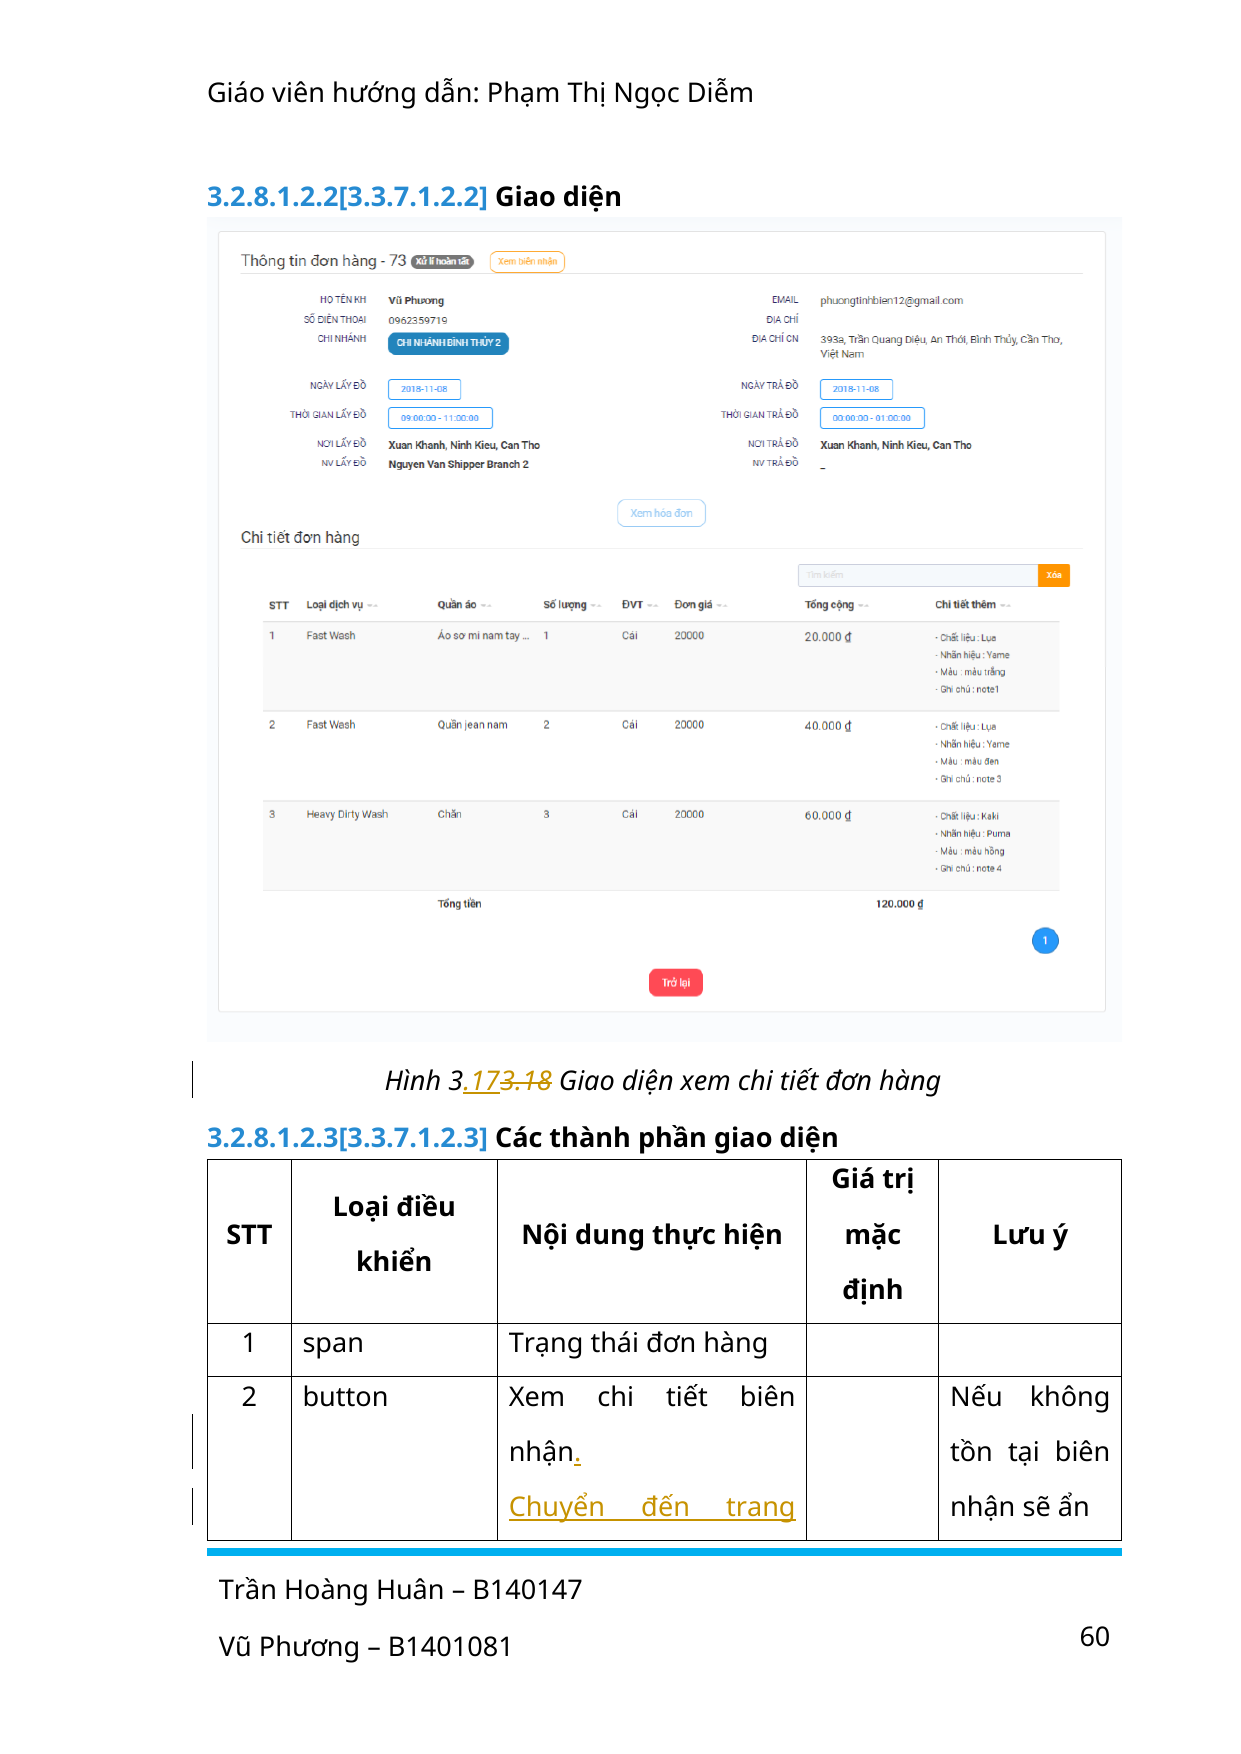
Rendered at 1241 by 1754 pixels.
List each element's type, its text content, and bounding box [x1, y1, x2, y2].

table_header Giá trị mặc định [807, 1160, 938, 1323]
table_cell [807, 1377, 938, 1540]
picture [206, 217, 1123, 1042]
table_header Nội dung thực hiện [498, 1160, 806, 1323]
table_cell [807, 1324, 938, 1376]
table_cell 1 [208, 1324, 291, 1376]
table_header Loại điều khiển [292, 1160, 497, 1323]
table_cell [498, 1377, 806, 1540]
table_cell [939, 1377, 1121, 1540]
table_header STT [208, 1160, 291, 1323]
table_cell span [292, 1324, 497, 1376]
subtitle Các thành phần giao diện [207, 1119, 1122, 1156]
table_header Lưu ý [939, 1160, 1121, 1323]
text Hình 3 Giao diện xem chi tiết đơn hàng [207, 1061, 1122, 1098]
table_cell 2 [208, 1377, 291, 1540]
table_cell Trạng thái đơn hàng [498, 1324, 806, 1376]
subtitle Giao diện [207, 177, 1122, 214]
table_cell button [292, 1377, 497, 1540]
table_cell [939, 1324, 1121, 1376]
